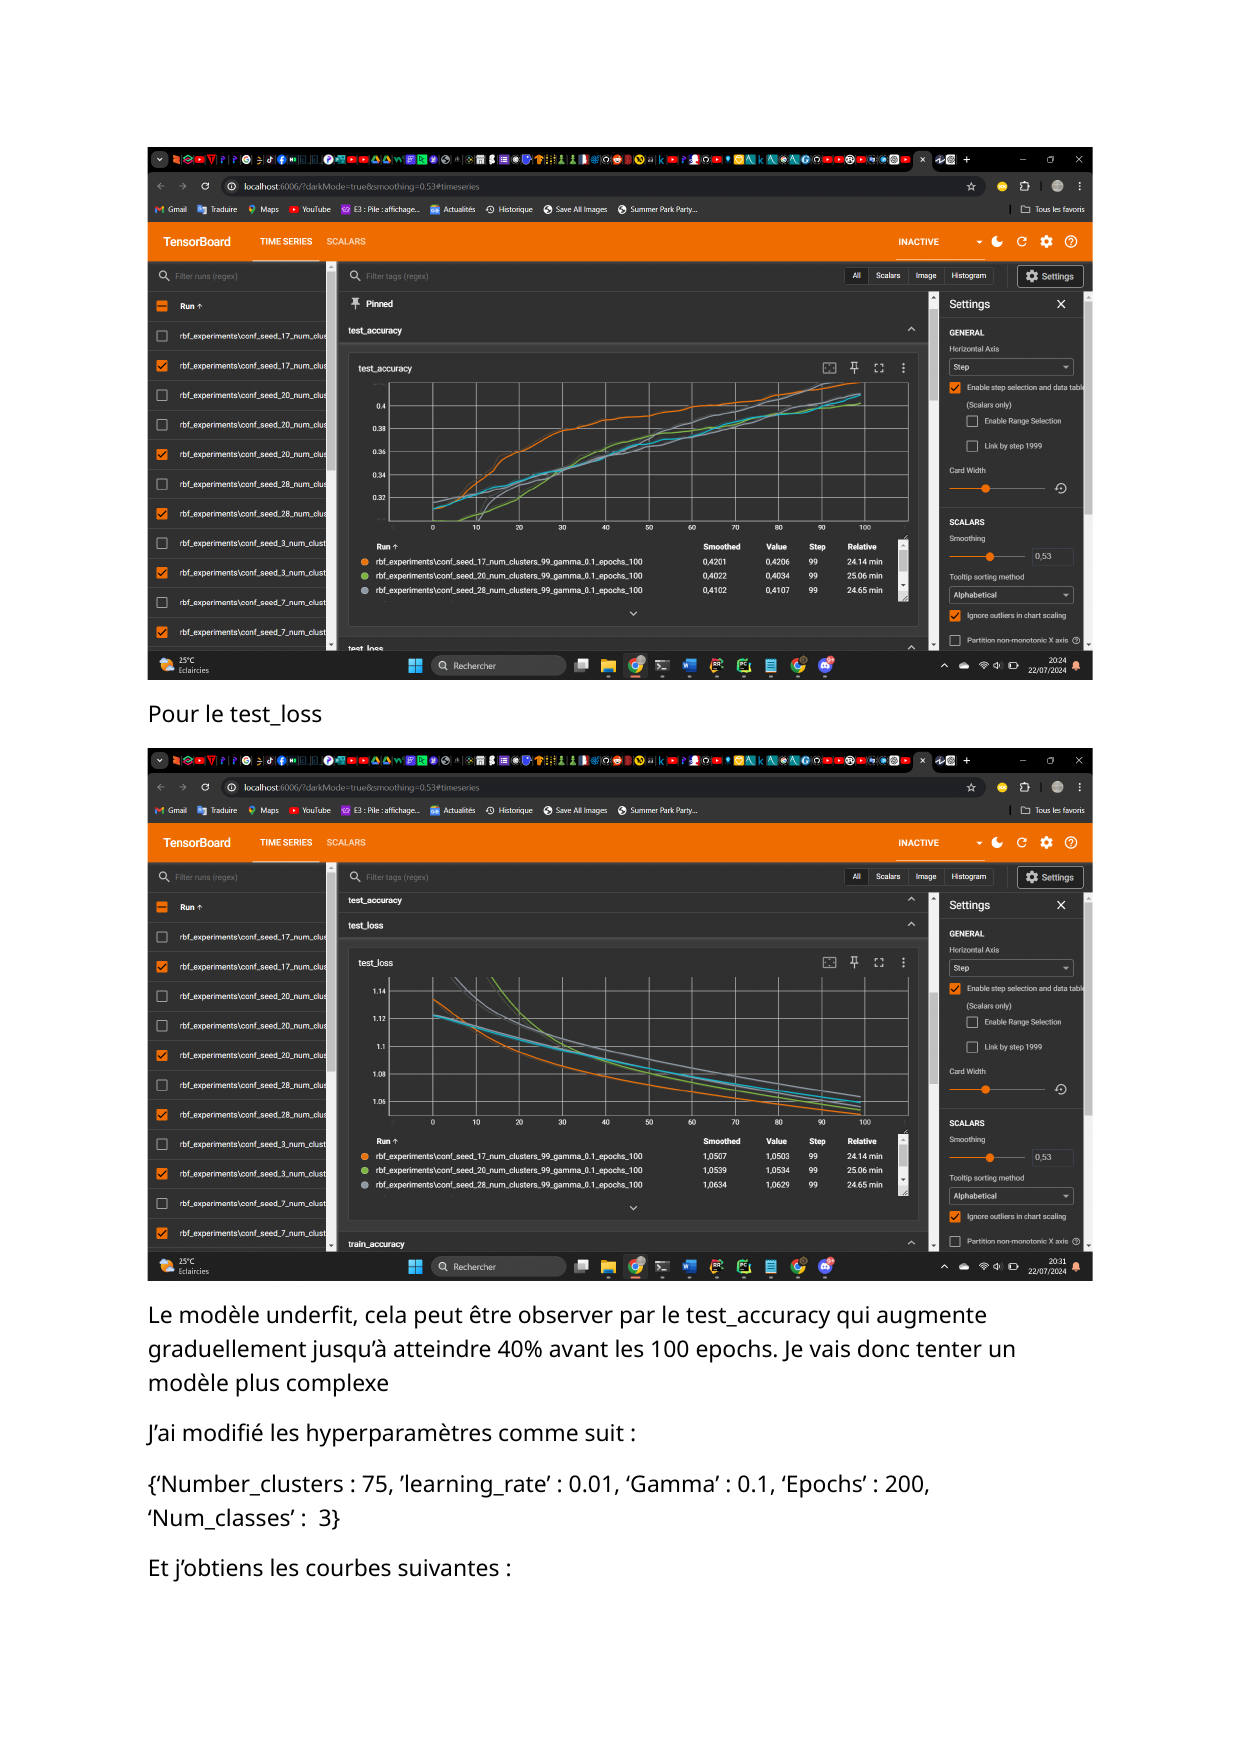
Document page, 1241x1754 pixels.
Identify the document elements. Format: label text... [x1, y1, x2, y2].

text Pour le test_loss [148, 698, 1093, 729]
text Le modèle underfit, cela peut être observer par le test_accuracy qui augmente graduellement jusqu’à atteindre 40% avant les 100 epochs. Je vais donc tenter un modèle plus complexe [148, 1299, 1093, 1398]
picture [147, 748, 1093, 1281]
text {‘Number_clusters : 75, ’learning_rate’ : 0.01, ‘Gamma’ : 0.1, ‘Epochs’ : 200, ‘Num_classes’ : 3} [148, 1468, 1093, 1533]
text Et j’obtiens les courbes suivantes : [148, 1552, 1093, 1583]
picture [147, 147, 1093, 680]
text J’ai modifié les hyperparamètres comme suit : [148, 1417, 1093, 1449]
